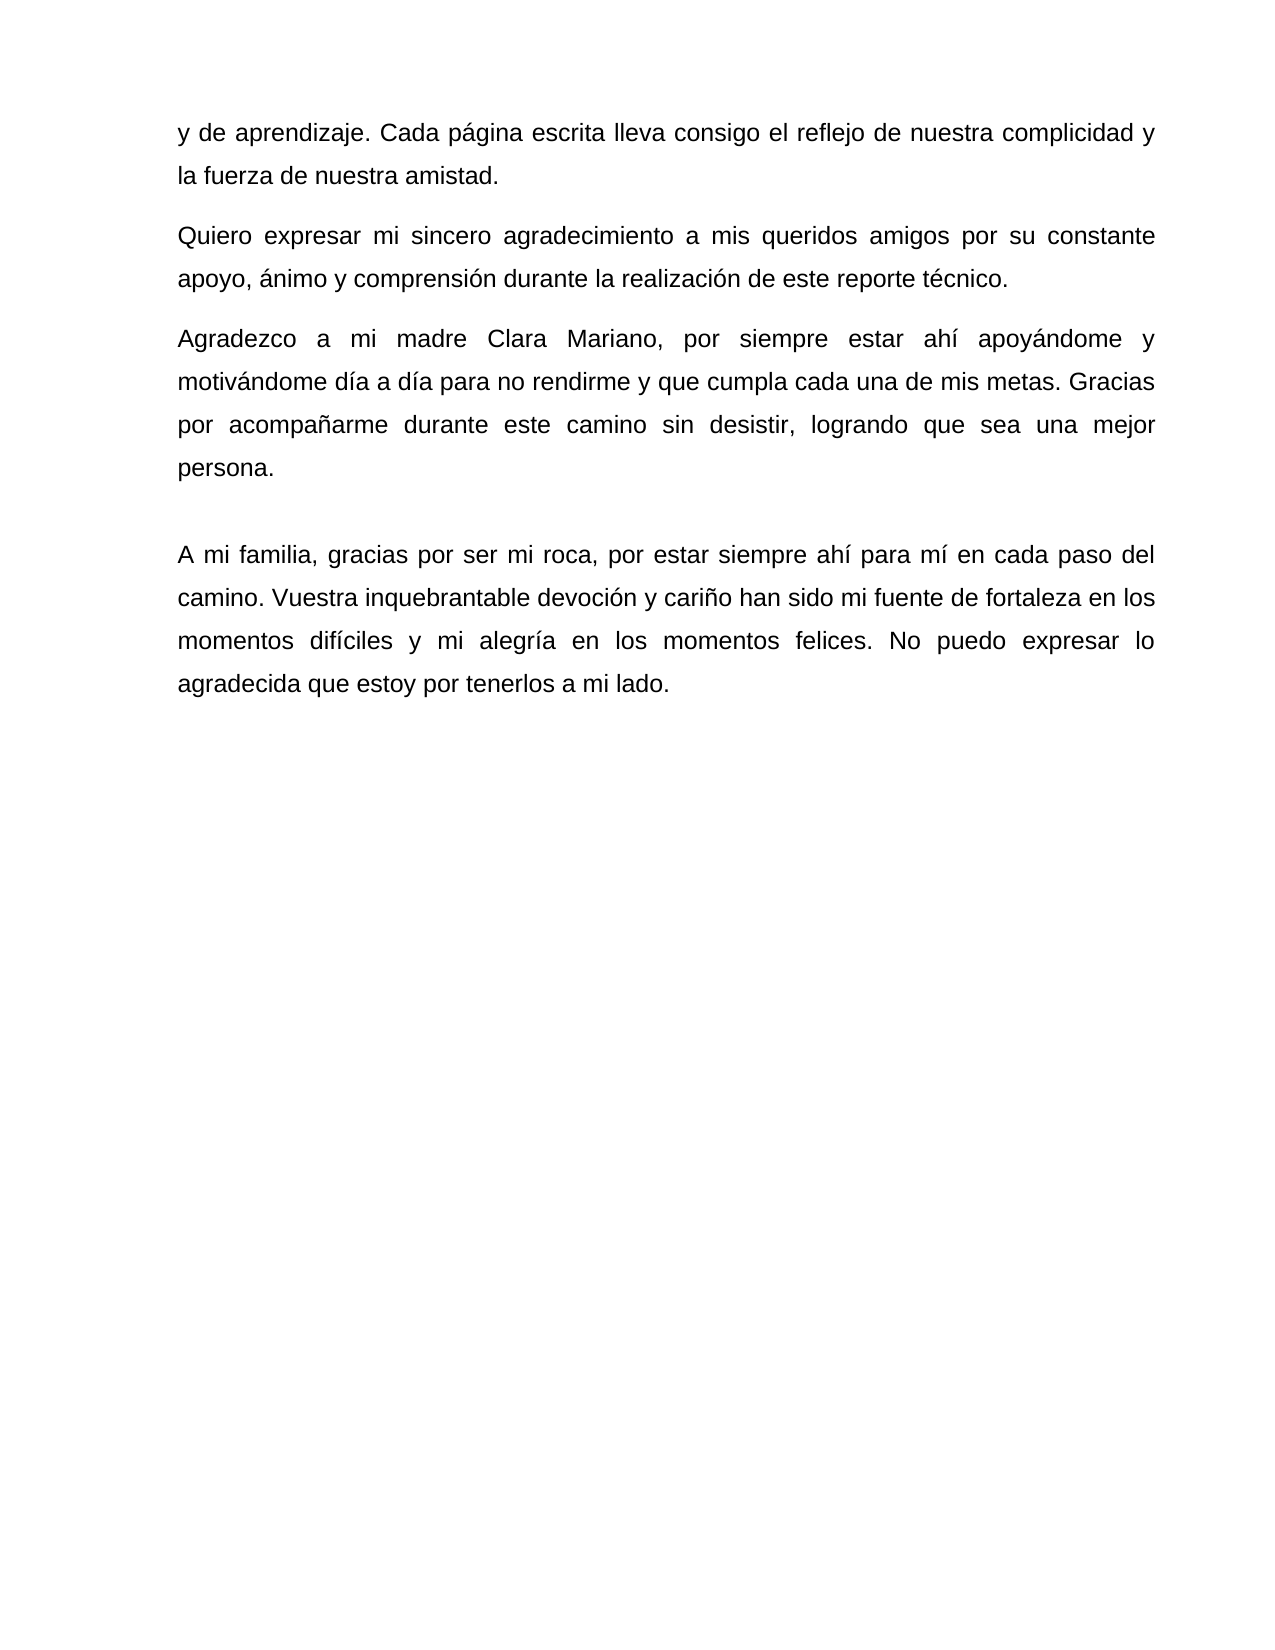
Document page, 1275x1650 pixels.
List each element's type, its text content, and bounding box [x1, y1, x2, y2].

text A mi familia, gracias por ser mi roca, por estar siempre ahí para mí en cada paso del camino. Vuestra inquebrantable devoción y cariño han sido mi fuente de fortaleza en los momentos difíciles y mi alegría en los momentos felices. No puedo expresar lo agradecida que estoy por tenerlos a mi lado. [177, 539, 1157, 698]
text Quiero expresar mi sincero agradecimiento a mis queridos amigos por su constante apoyo, ánimo y comprensión durante la realización de este reporte técnico. [177, 221, 1157, 293]
text Agradezco a mi madre Clara Mariano, por siempre estar ahí apoyándome y motivándome día a día para no rendirme y que cumpla cada una de mis metas. Gracias por acompañarme durante este camino sin desistir, logrando que sea una mejor persona. [177, 324, 1157, 482]
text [177, 118, 1157, 190]
